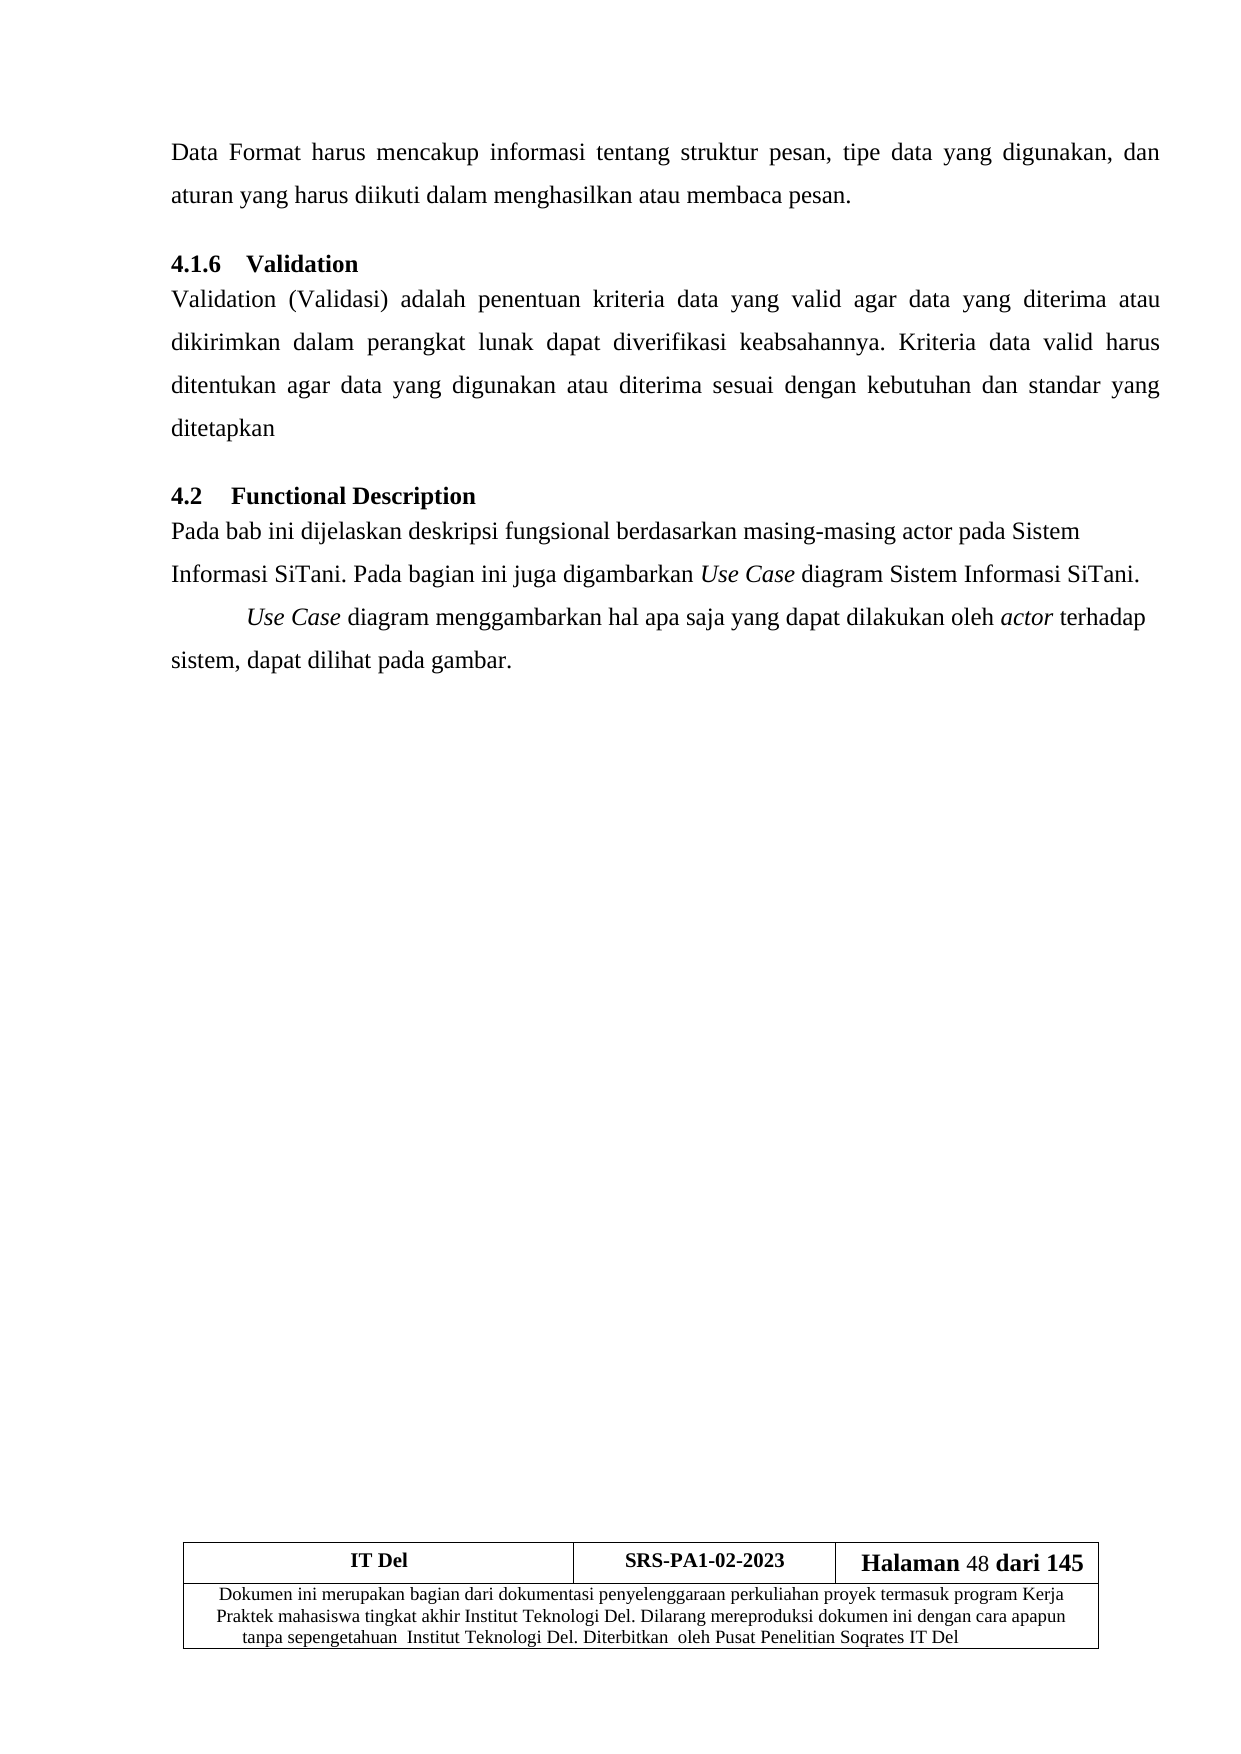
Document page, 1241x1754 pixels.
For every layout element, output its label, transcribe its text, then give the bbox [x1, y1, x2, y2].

subtitle Validation [171, 249, 1161, 277]
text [171, 137, 1161, 209]
subtitle Functional Description [171, 481, 1161, 510]
text Validation (Validasi) adalah penentuan kriteria data yang valid agar data yang diterima atau dikirimkan dalam perangkat lunak dapat diverifikasi keabsahannya. Kriteria data valid harus ditentukan agar data yang digunakan atau diterima sesuai dengan kebutuhan dan standar yang ditetapkan [171, 284, 1161, 442]
text Use Case diagram menggambarkan hal apa saja yang dapat dilakukan oleh actor terhadap sistem, dapat dilihat pada gambar. [171, 602, 1161, 674]
text Pada bab ini dijelaskan deskripsi fungsional berdasarkan masing-masing actor pada Sistem Informasi SiTani. Pada bagian ini juga digambarkan Use Case diagram Sistem Informasi SiTani. [171, 516, 1161, 588]
